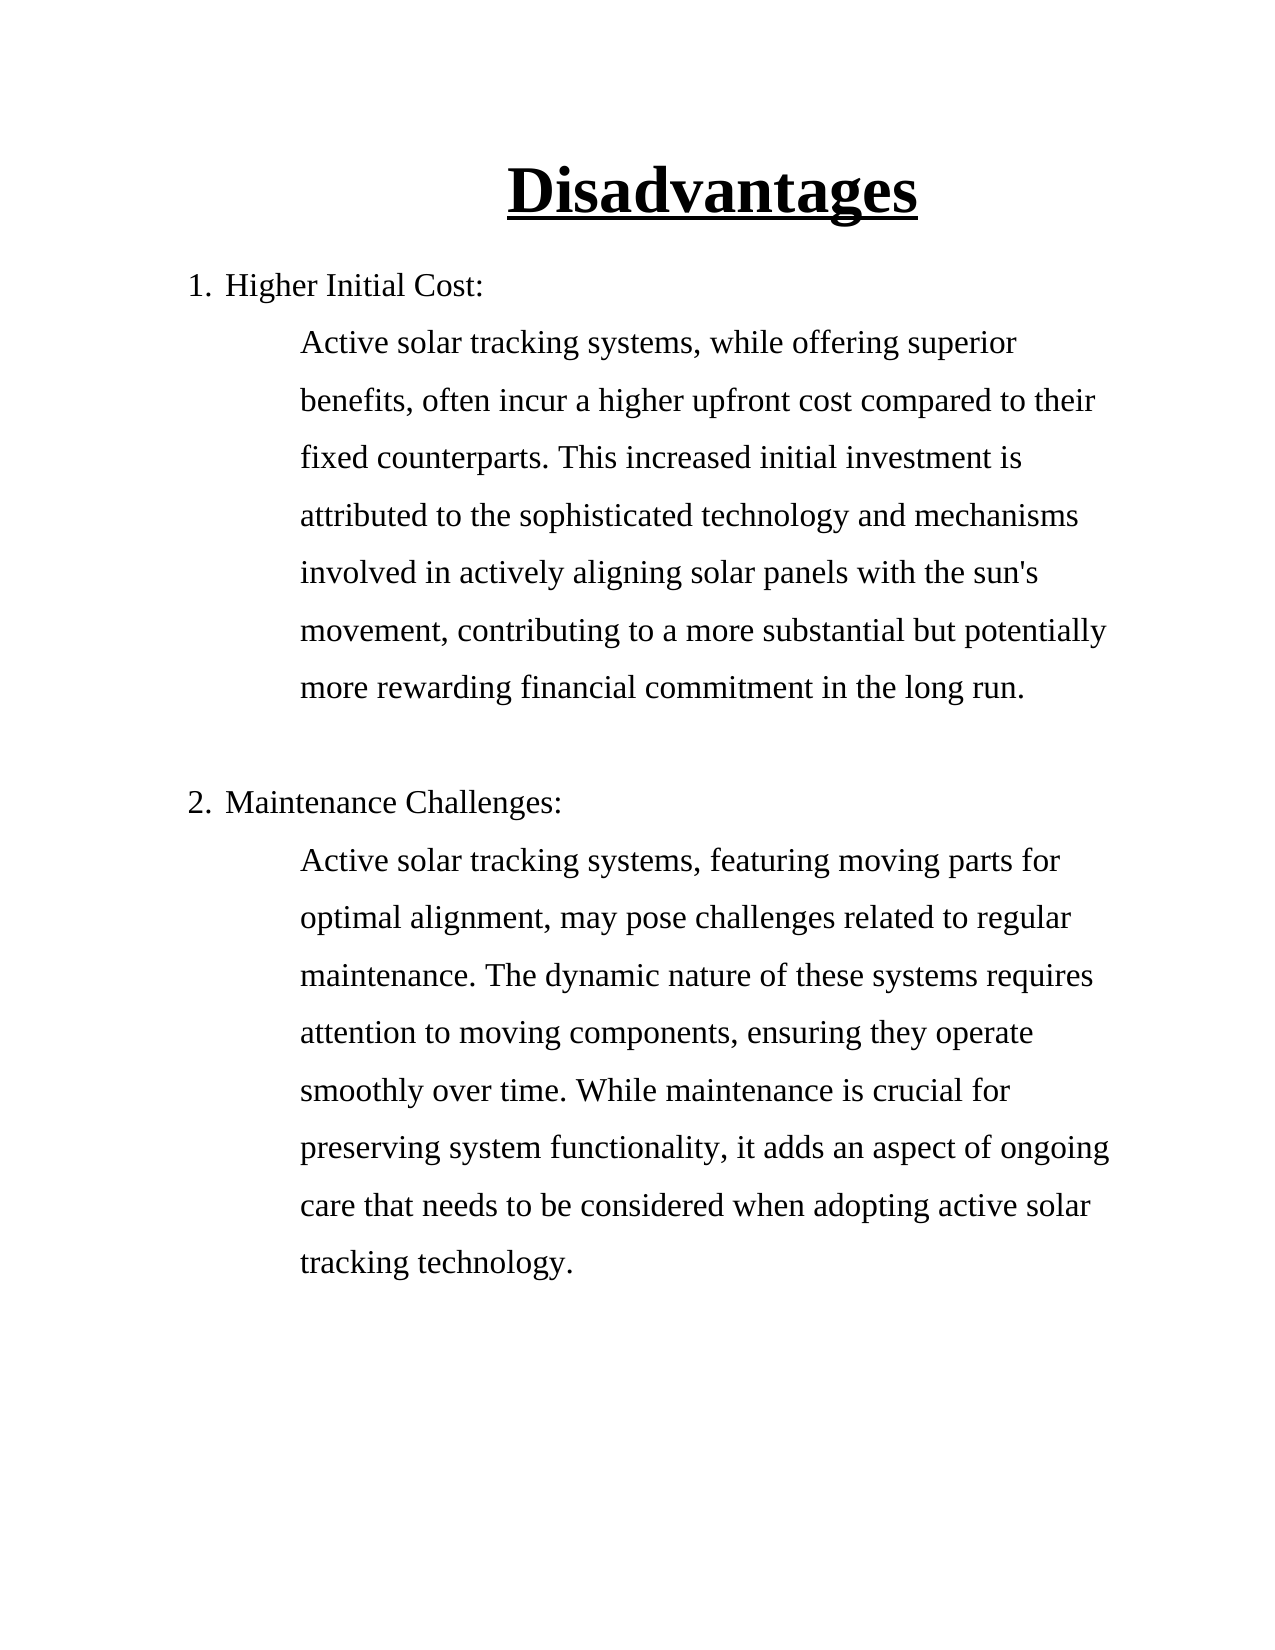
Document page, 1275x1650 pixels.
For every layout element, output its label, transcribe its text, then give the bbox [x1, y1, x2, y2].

text Disadvantages [300, 150, 1125, 227]
list Higher Initial Cost: [187, 265, 1125, 303]
list Maintenance Challenges: [187, 782, 1125, 821]
text Active solar tracking systems, featuring moving parts for optimal alignment, may pose challenges related to regular maintenance. The dynamic nature of these systems requires attention to moving components, ensuring they operate smoothly over time. While maintenance is crucial for preserving system functionality, it adds an aspect of ongoing care that needs to be considered when adopting active solar tracking technology. [300, 840, 1125, 1281]
text Active solar tracking systems, while offering superior benefits, often incur a higher upfront cost compared to their fixed counterparts. This increased initial investment is attributed to the sophisticated technology and mechanisms involved in actively aligning solar panels with the sun's movement, contributing to a more substantial but potentially more rewarding financial commitment in the long run. [300, 322, 1125, 706]
